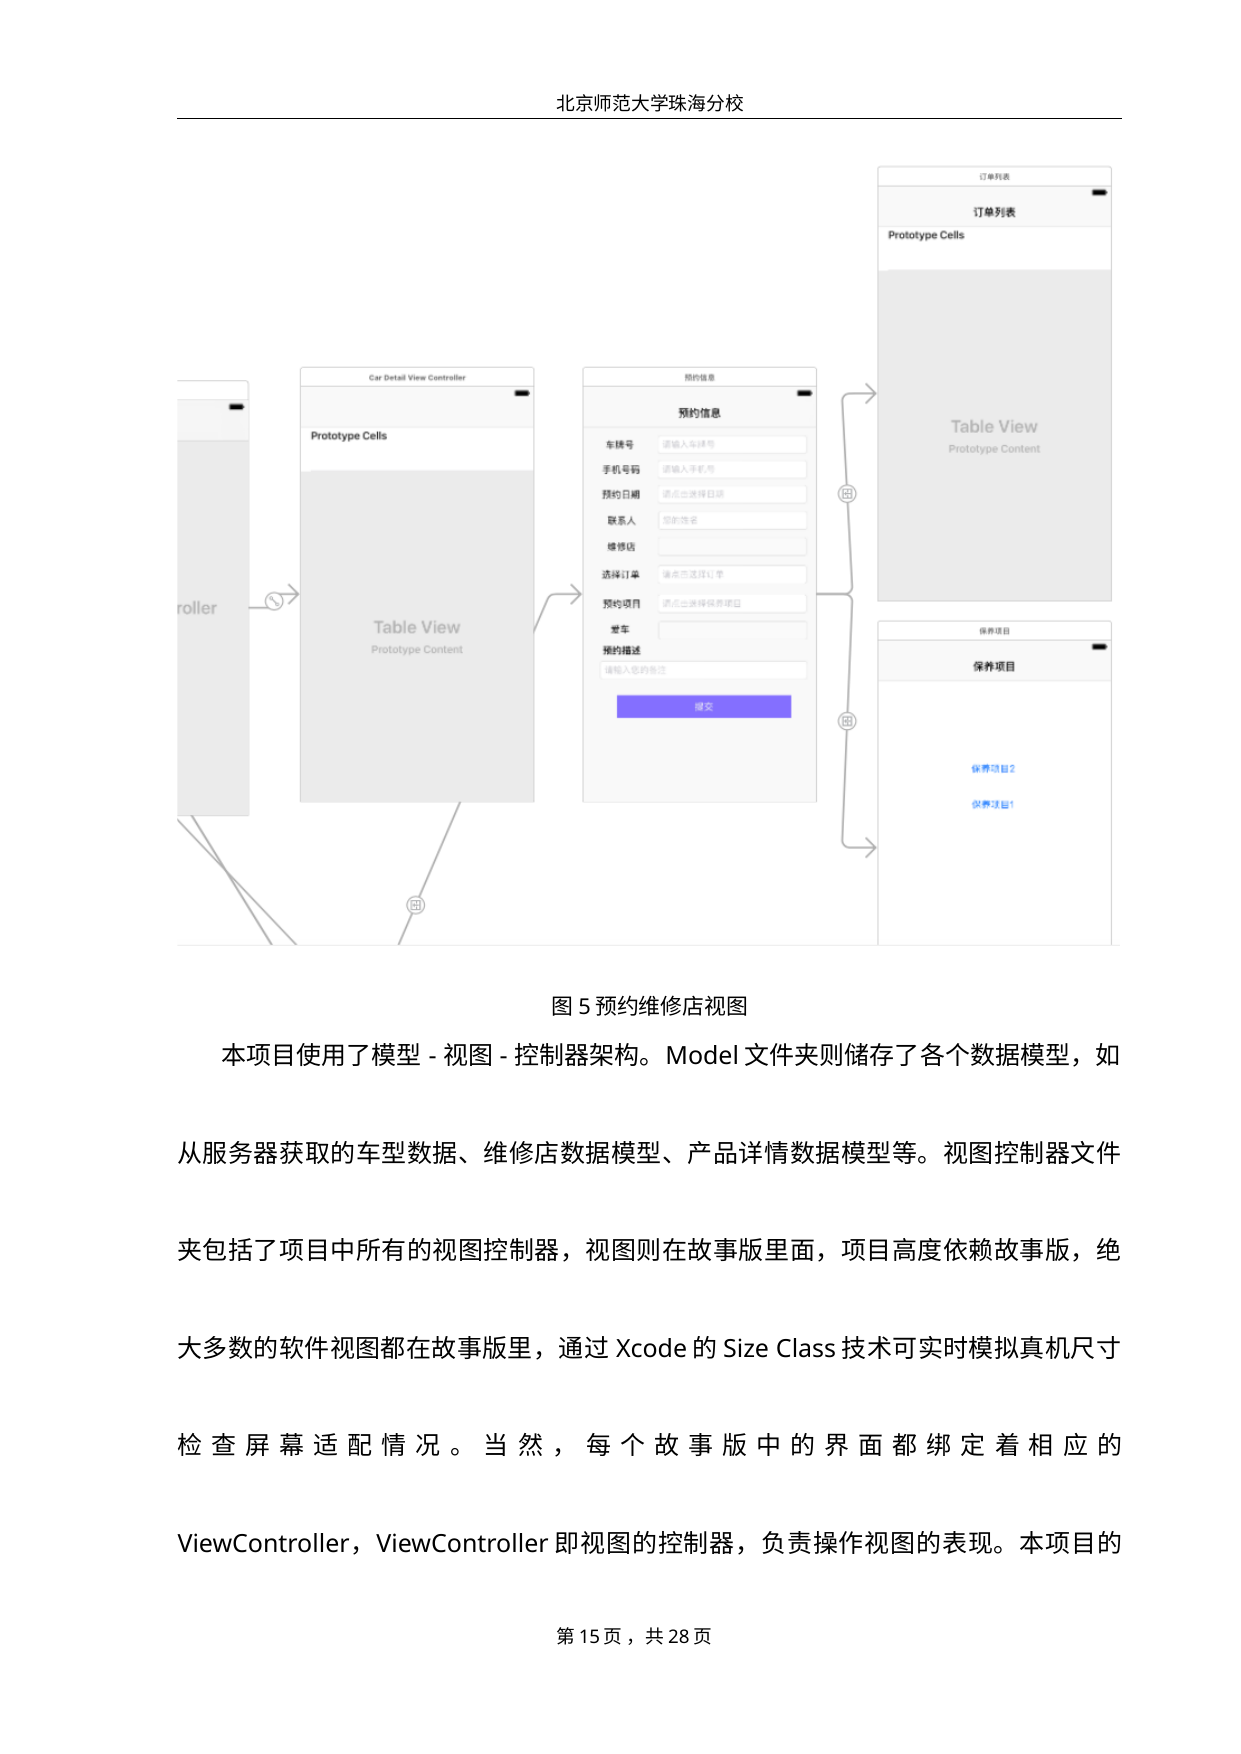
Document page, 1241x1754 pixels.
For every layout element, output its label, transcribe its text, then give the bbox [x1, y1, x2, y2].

picture [177, 162, 1120, 946]
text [177, 1021, 1122, 1574]
text 图 5预约维修店视图 [177, 989, 1122, 1021]
